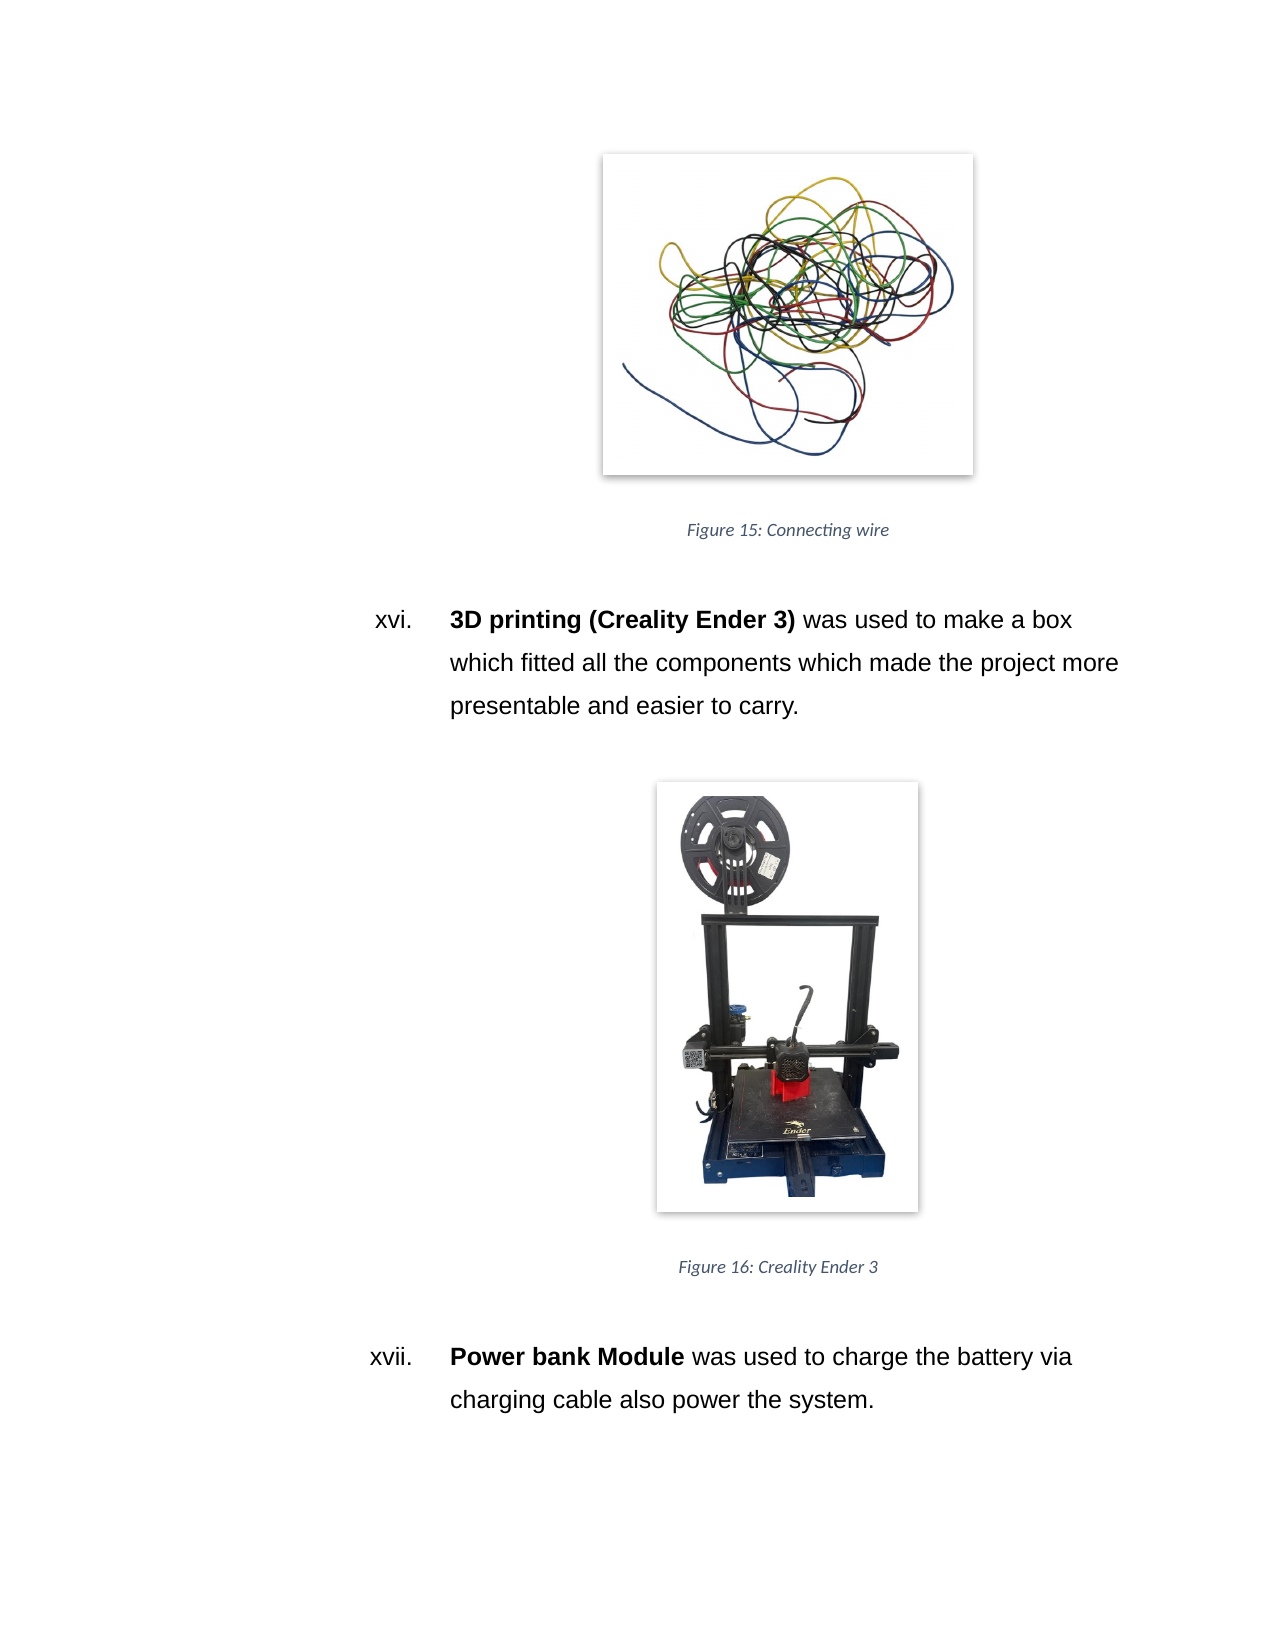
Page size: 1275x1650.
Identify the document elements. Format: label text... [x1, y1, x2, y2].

picture [672, 796, 903, 1197]
list Power bank Module was used to charge the battery via charging cable also power the system. [412, 1342, 1125, 1414]
list 3D printing (Creality Ender 3) was used to make a box which fitted all the components which made the project more presentable and easier to carry. [412, 605, 1125, 720]
picture [617, 169, 958, 460]
